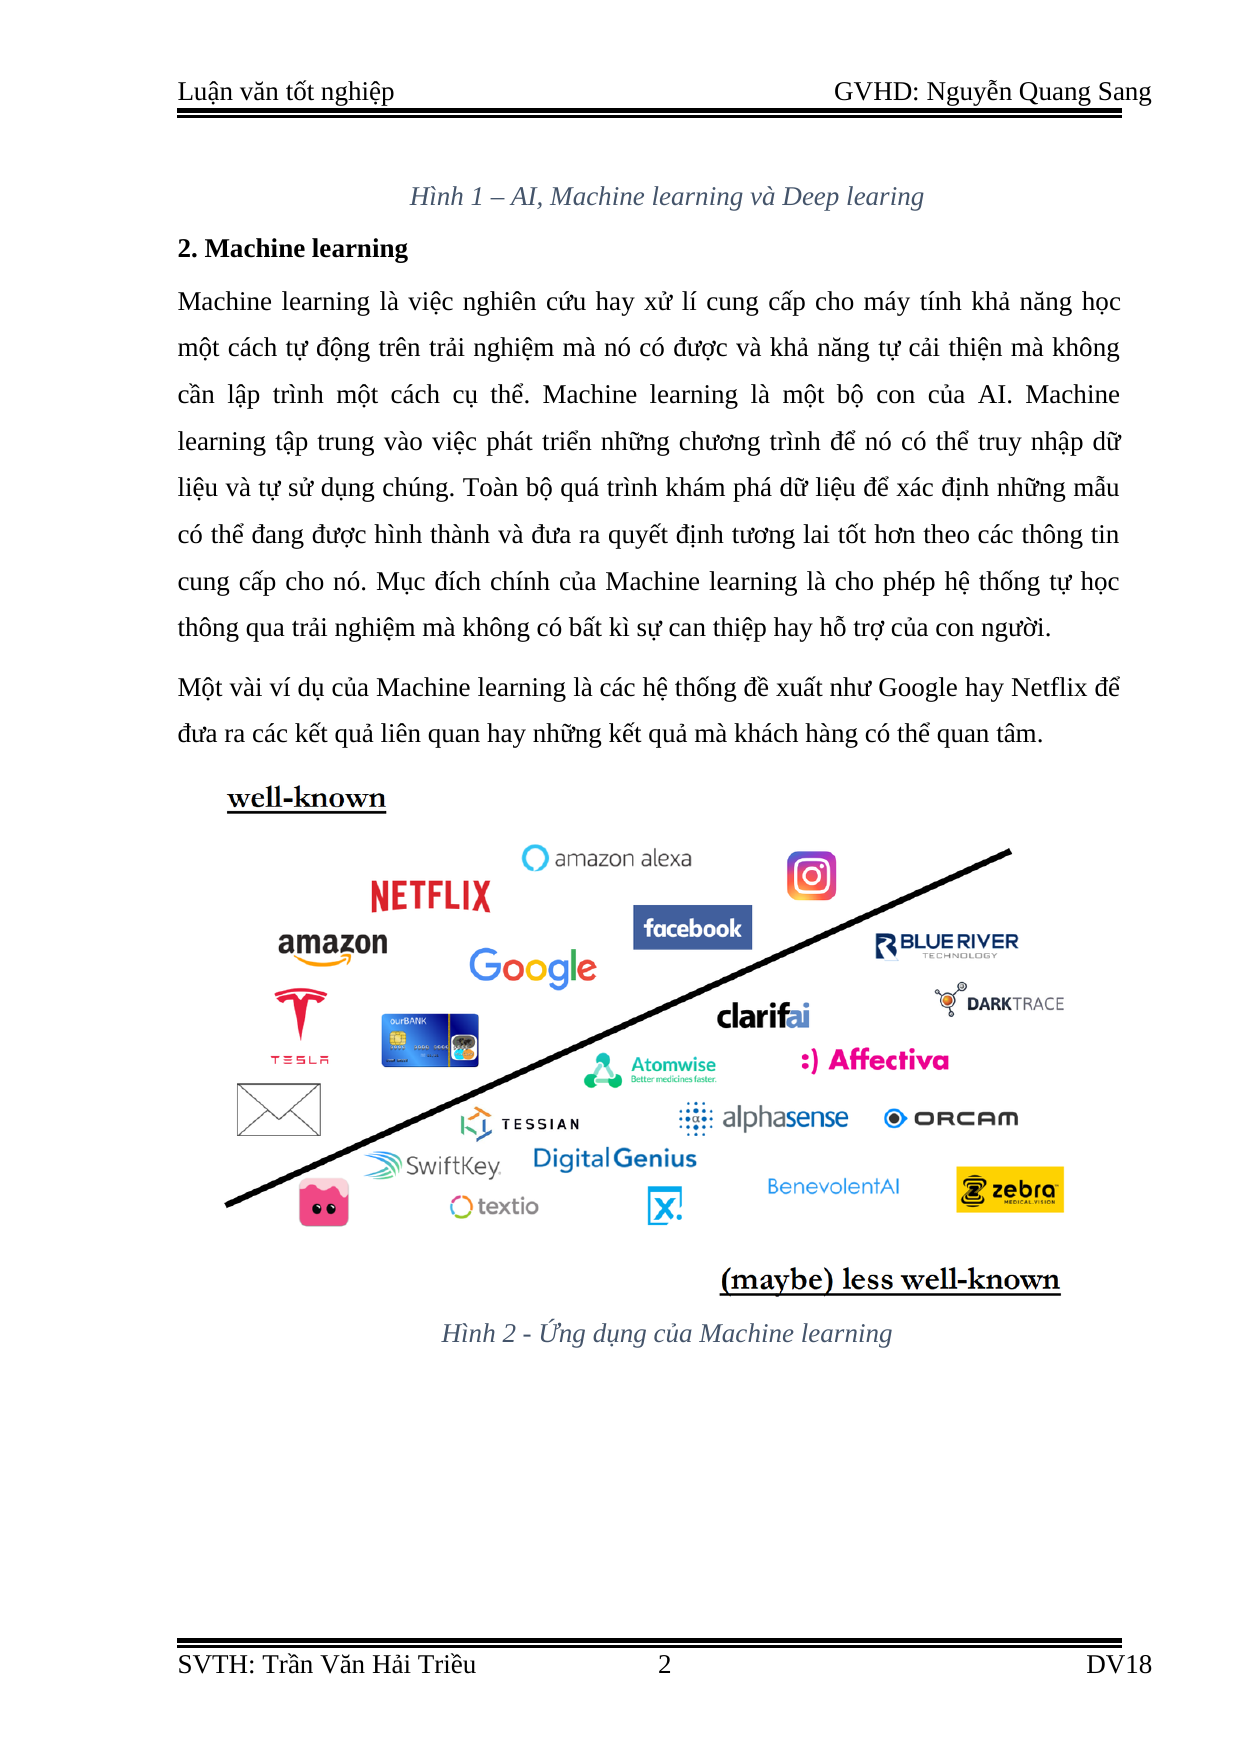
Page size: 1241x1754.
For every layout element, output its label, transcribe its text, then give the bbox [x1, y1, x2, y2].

list Machine learning là việc nghiên cứu hay xử lí cung cấp cho máy tính khả năng học một cách tự động trên trải nghiệm mà nó có được và khả năng tự cải thiện mà không cần lập trình một cách cụ thể. Machine learning là một bộ con của AI. Machine learning tập trung vào việc phát triển những chương trình để nó có thể truy nhập dữ liệu và tự sử dụng chúng. Toàn bộ quá trình khám phá dữ liệu để xác định những mẫu có thể đang được hình thành và đưa ra quyết định tương lai tốt hơn theo các thông tin cung cấp cho nó. Mục đích chính của Machine learning là cho phép hệ thống tự học thông qua trải nghiệm mà không có bất kì sự can thiệp hay hỗ trợ của con người. [177, 285, 1122, 643]
list Một vài ví dụ của Machine learning là các hệ thống đề xuất như Google hay Netflix để đưa ra các kết quả liên quan hay những kết quả mà khách hàng có thể quan tâm. [177, 671, 1122, 748]
text Hình 1 – AI, Machine learning và Deep learing [214, 180, 1122, 211]
text Hình 2 - Ứng dụng của Machine learning [214, 1317, 1122, 1348]
picture [215, 776, 1084, 1309]
text Machine learning [177, 232, 1122, 263]
